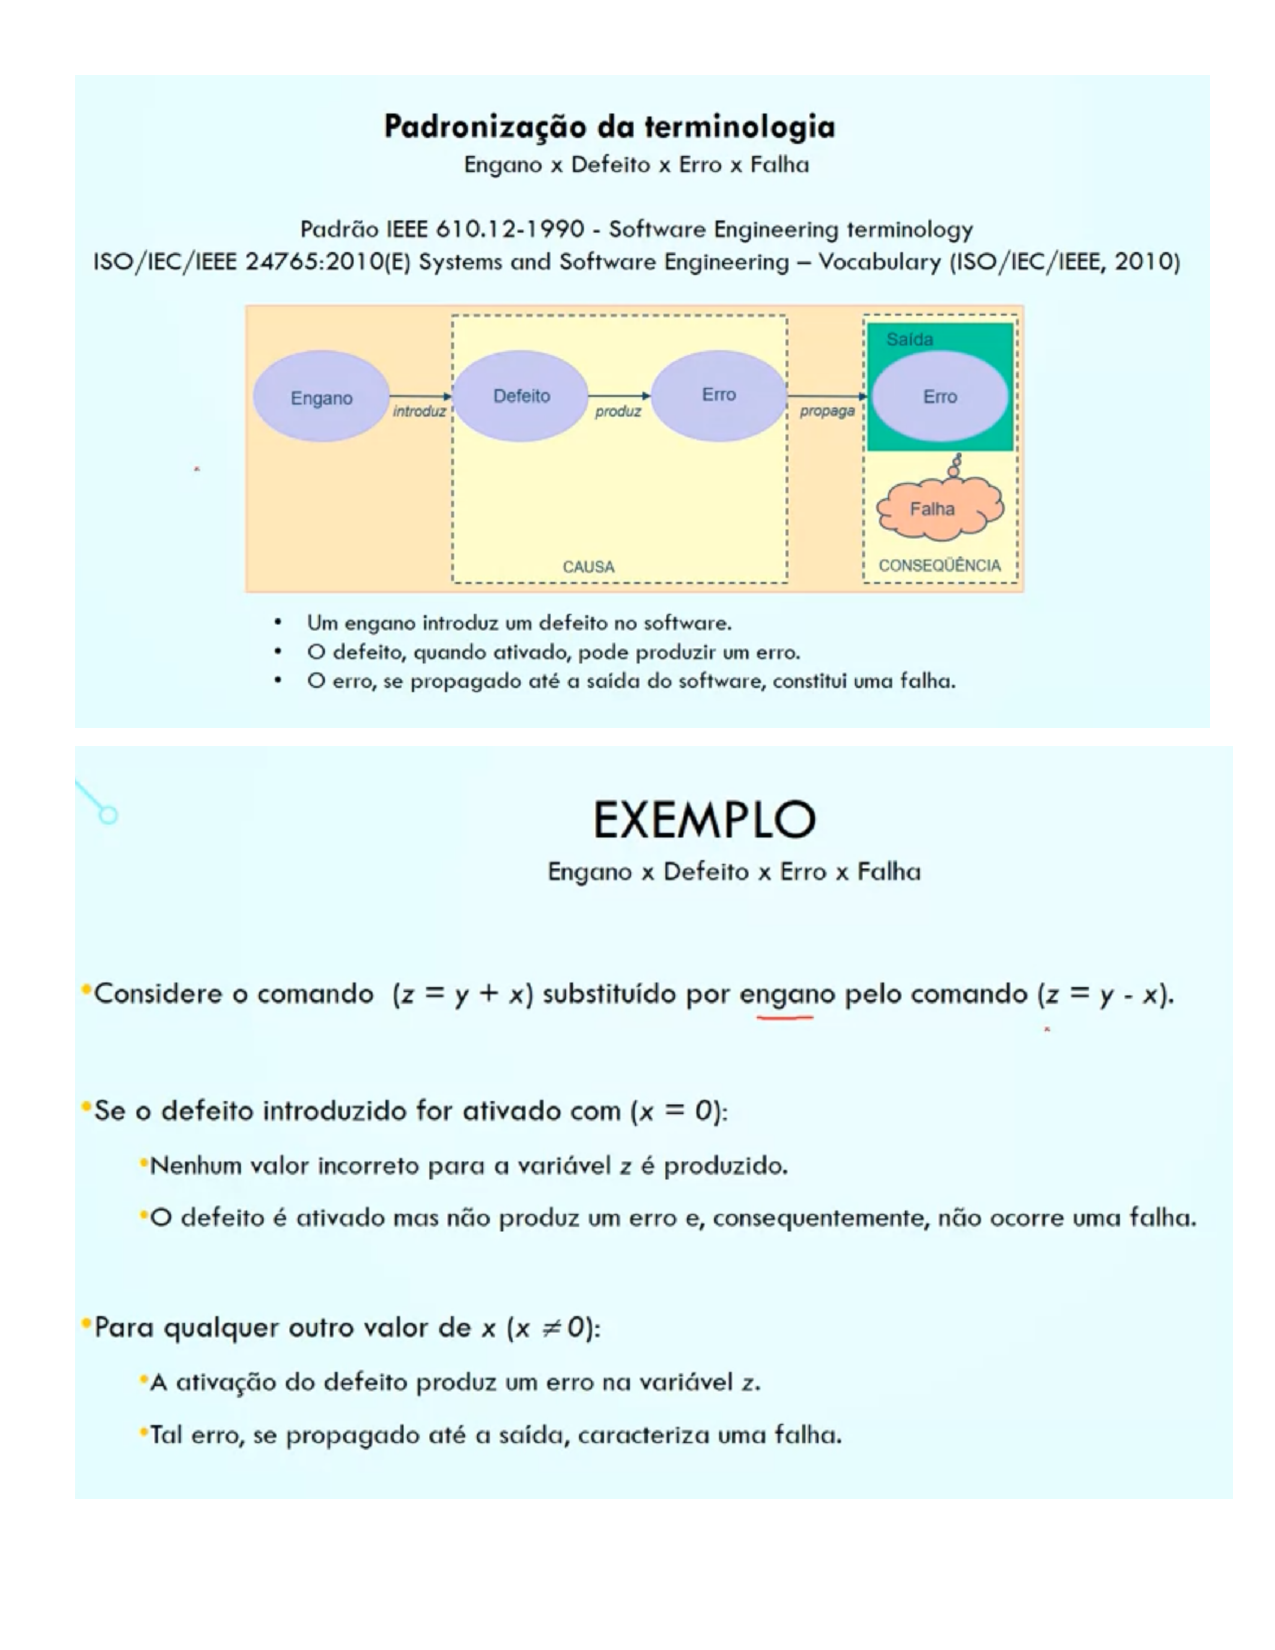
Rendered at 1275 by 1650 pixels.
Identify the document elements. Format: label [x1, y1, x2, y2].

picture [75, 746, 1233, 1499]
picture [75, 75, 1210, 728]
